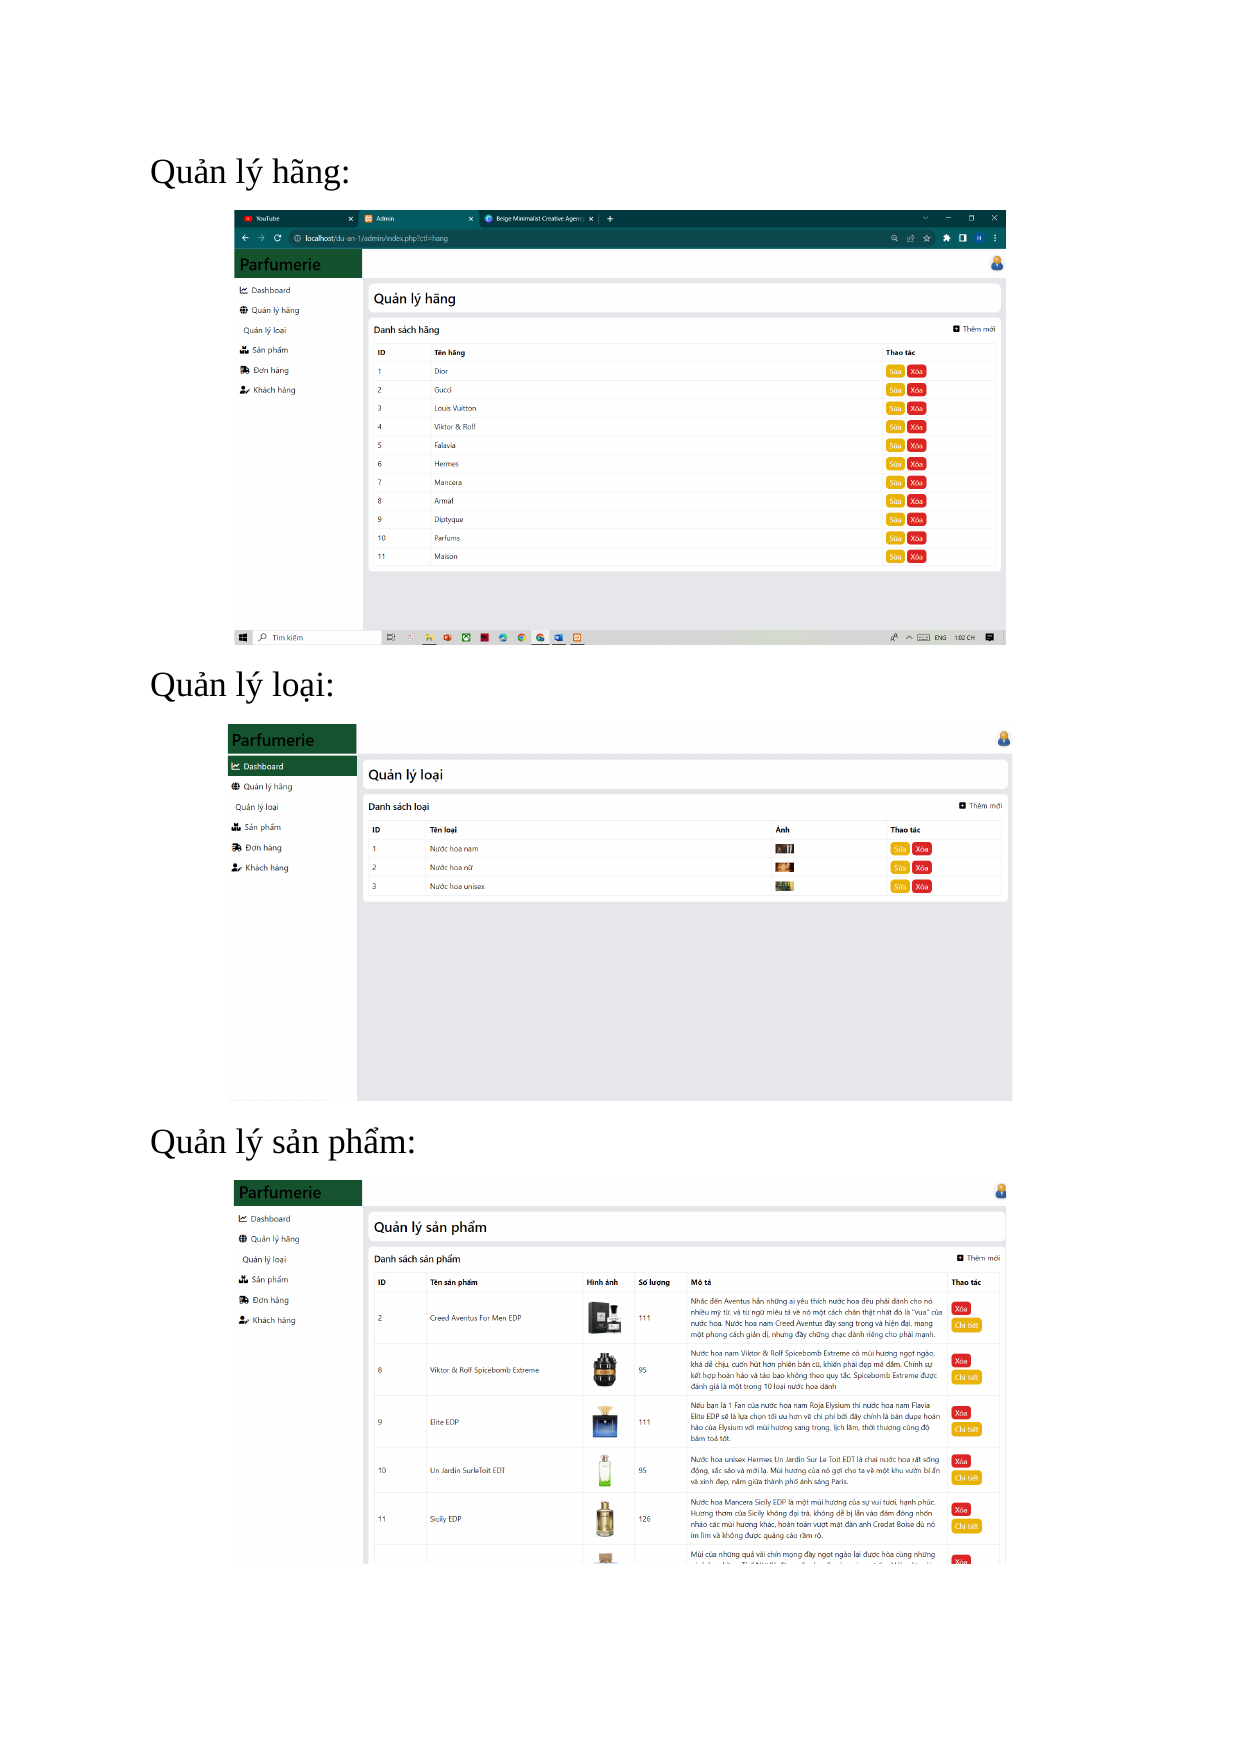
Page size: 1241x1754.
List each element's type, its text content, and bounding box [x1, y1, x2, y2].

text Quản lý hãng: [150, 150, 1090, 191]
text Quản lý loại: [150, 664, 1090, 704]
picture [233, 1180, 1007, 1564]
picture [227, 724, 1013, 1101]
picture [234, 210, 1006, 645]
text Quản lý sản phẩm: [150, 1120, 1090, 1161]
